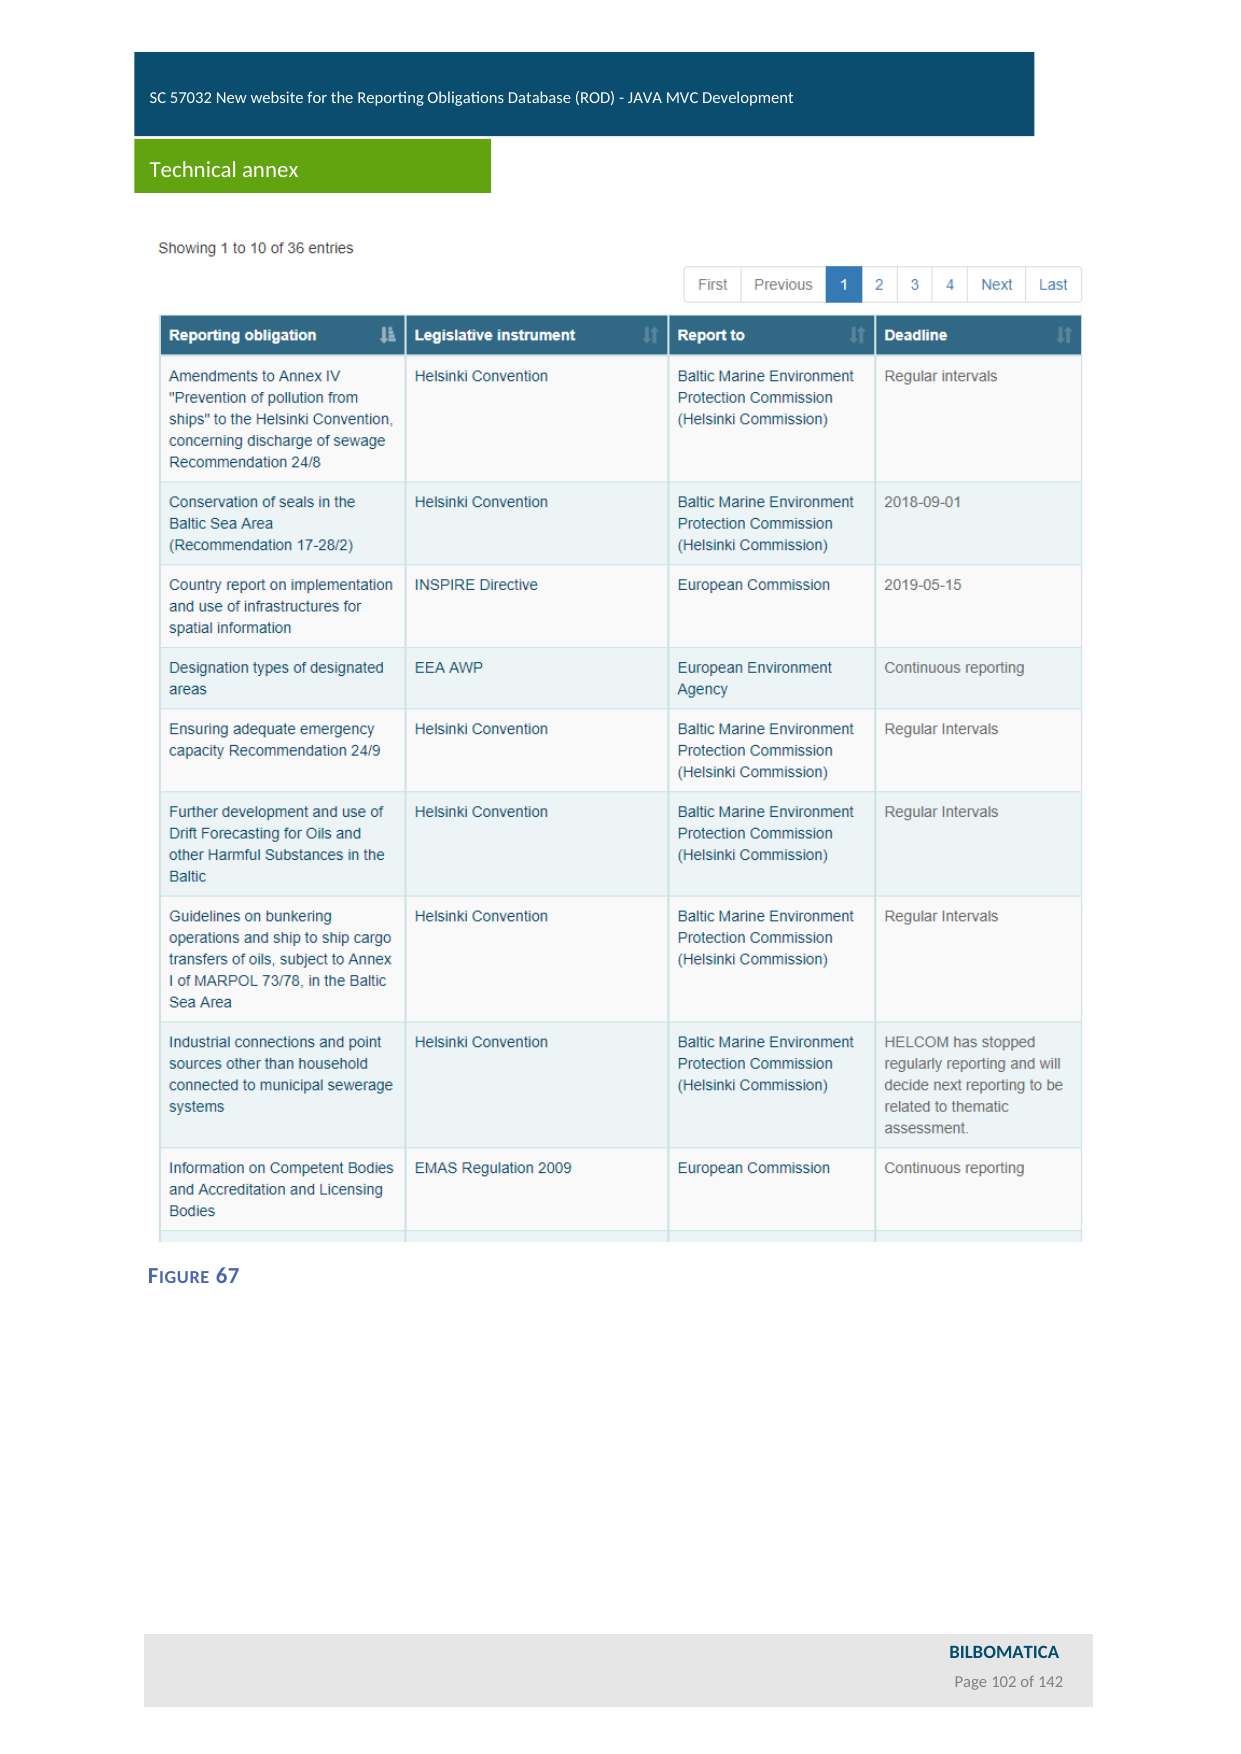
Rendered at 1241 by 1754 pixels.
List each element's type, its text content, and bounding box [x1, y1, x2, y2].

text Figure 67 [148, 1261, 1093, 1289]
picture [147, 221, 1093, 1242]
